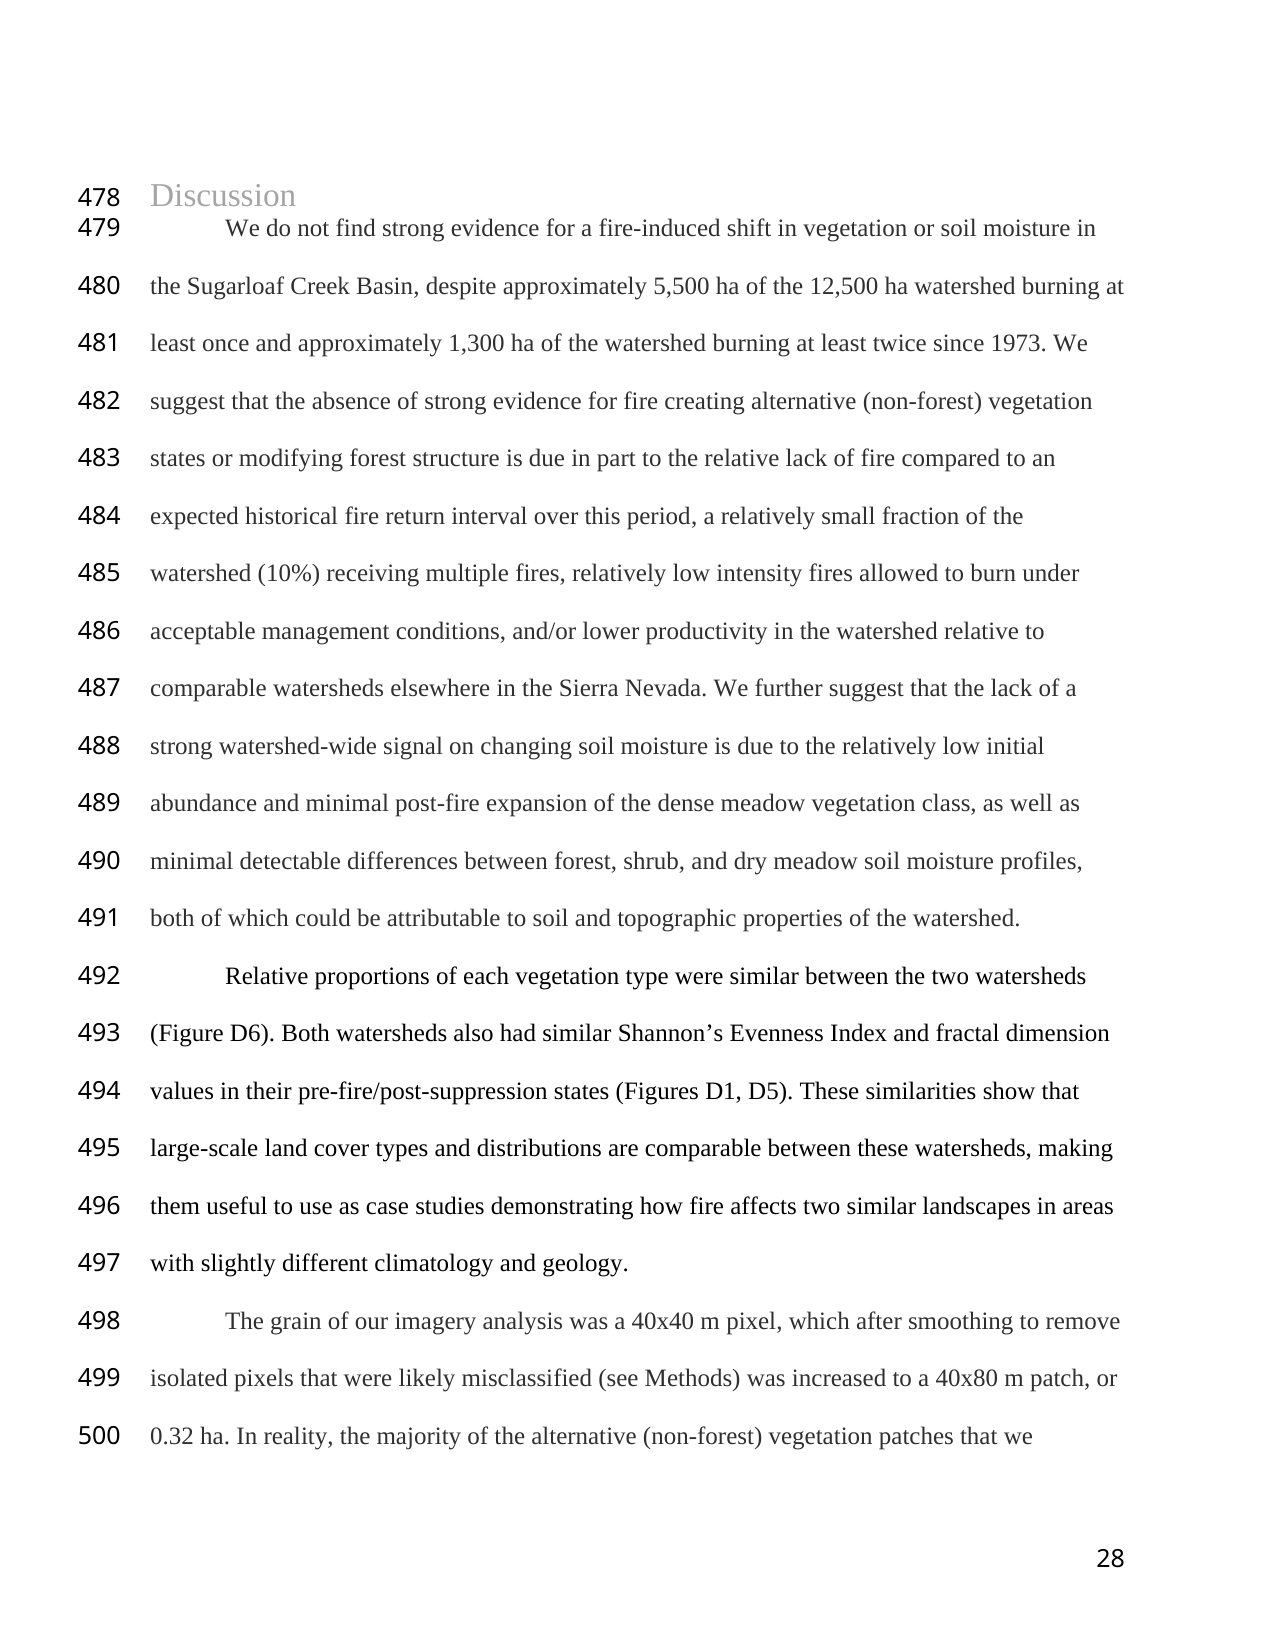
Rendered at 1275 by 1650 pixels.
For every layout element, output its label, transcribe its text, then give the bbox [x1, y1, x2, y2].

subtitle Discussion [150, 175, 1125, 213]
text We do not find strong evidence for a fire-induced shift in vegetation or soil moisture in the Sugarloaf Creek Basin, despite approximately 5,500 ha of the 12,500 ha watershed burning at least once and approximately 1,300 ha of the watershed burning at least twice since 1973. We suggest that the absence of strong evidence for fire creating alternative (non-forest) vegetation states or modifying forest structure is due in part to the relative lack of fire compared to an expected historical fire return interval over this period, a relatively small fraction of the watershed (10%) receiving multiple fires, relatively low intensity fires allowed to burn under acceptable management conditions, and/or lower productivity in the watershed relative to comparable watersheds elsewhere in the Sierra Nevada. We further suggest that the lack of a strong watershed-wide signal on changing soil moisture is due to the relatively low initial abundance and minimal post-fire expansion of the dense meadow vegetation class, as well as minimal detectable differences between forest, shrub, and dry meadow soil moisture profiles, both of which could be attributable to soil and topographic properties of the watershed. [150, 213, 1125, 932]
text Relative proportions of each vegetation type were similar between the two watersheds (Figure D6). Both watersheds also had similar Shannon’s Evenness Index and fractal dimension values in their pre-fire/post-suppression states (Figures D1, D5). These similarities show that large-scale land cover types and distributions are comparable between these watersheds, making them useful to use as case studies demonstrating how fire affects two similar landscapes in areas with slightly different climatology and geology. [150, 961, 1125, 1277]
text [150, 1306, 1125, 1449]
